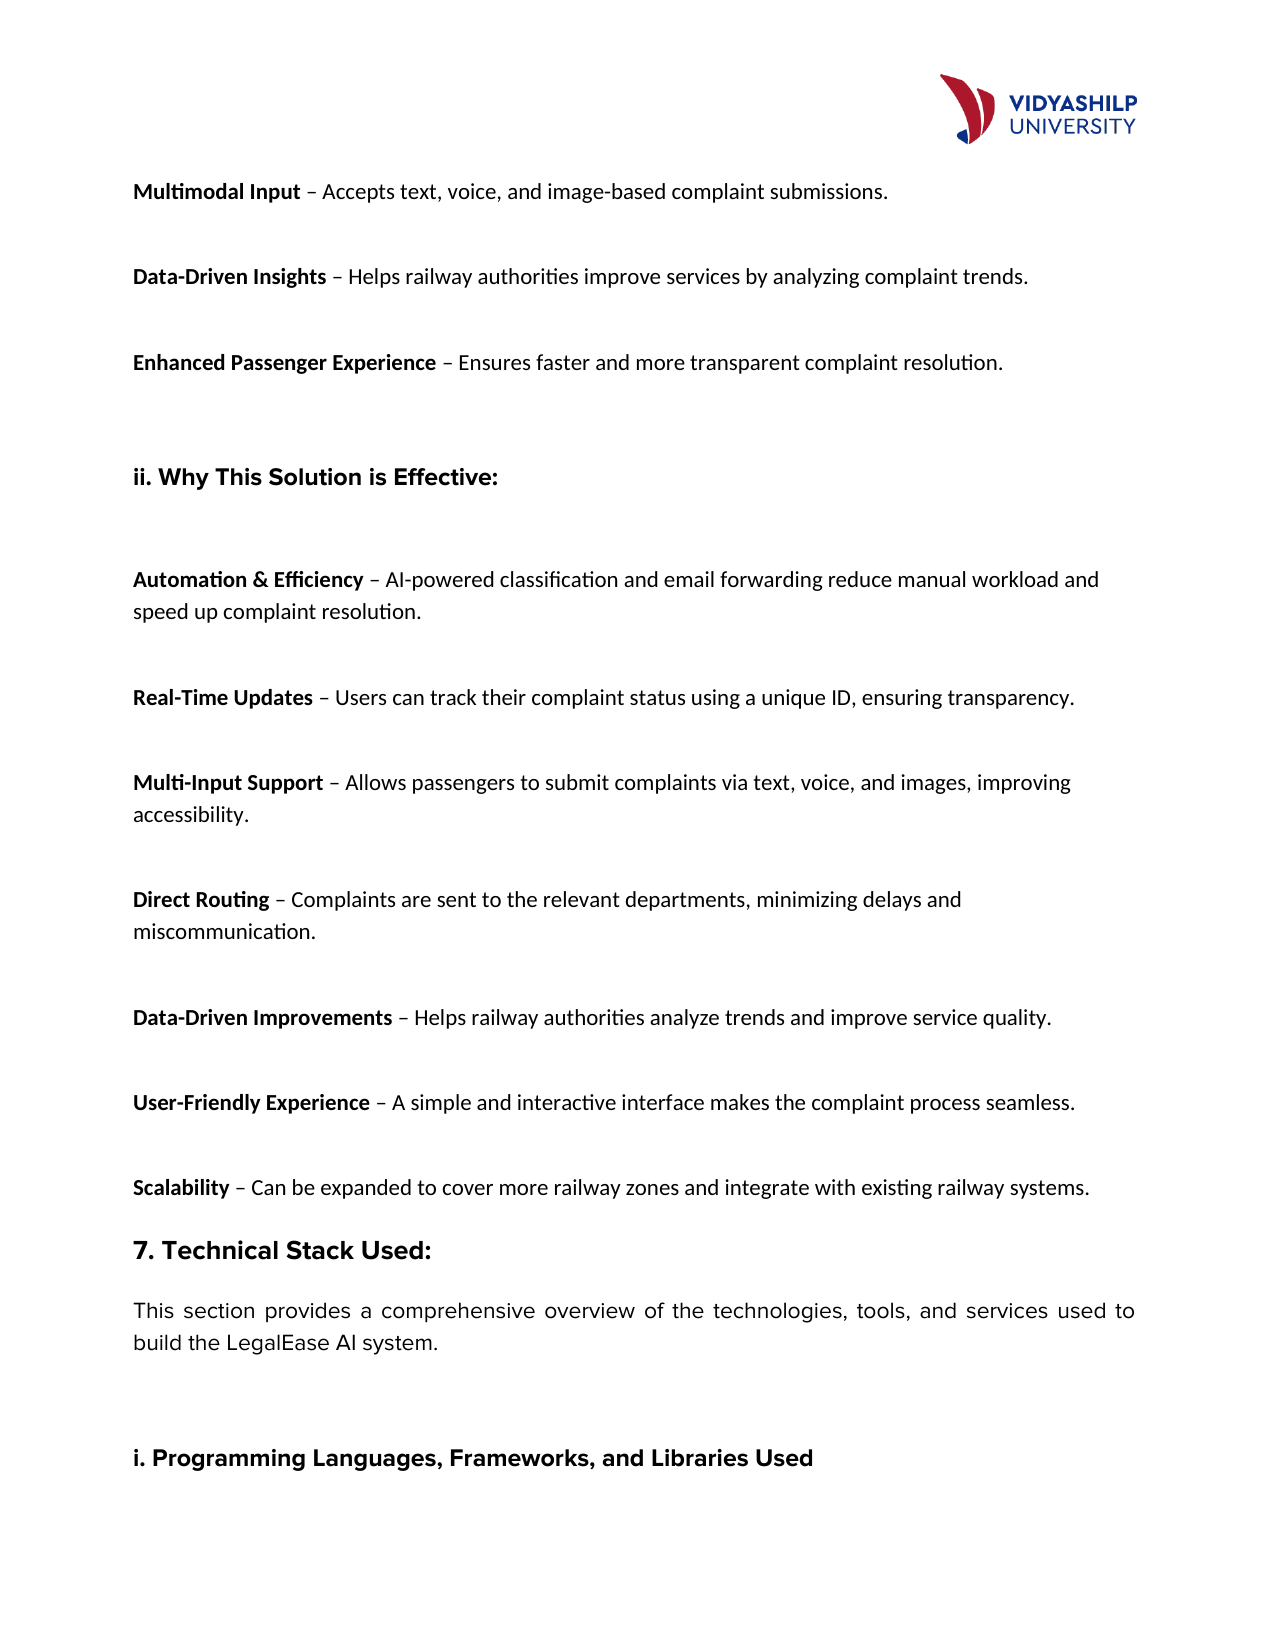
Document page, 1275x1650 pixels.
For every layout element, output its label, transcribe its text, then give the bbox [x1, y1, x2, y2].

text Enhanced Passenger Experience – Ensures faster and more transparent complaint resolution. [133, 348, 1137, 376]
text This section provides a comprehensive overview of the technologies, tools, and services used to build the LegalEase AI system. [133, 1297, 1137, 1357]
picture [939, 73, 1138, 146]
text Scalability – Can be expanded to cover more railway zones and integrate with existing railway systems. [133, 1173, 1137, 1201]
text Automation & Efficiency – AI-powered classification and email forwarding reduce manual workload and speed up complaint resolution. [133, 565, 1137, 658]
subtitle ii. Why This Solution is Effective: [133, 462, 1137, 492]
text Multimodal Input – Accepts text, voice, and image-based complaint submissions. [133, 177, 1137, 237]
text Direct Routing – Complaints are sent to the relevant departments, minimizing delays and miscommunication. [133, 885, 1137, 978]
text User-Friendly Experience – A simple and interactive interface makes the complaint process seamless. [133, 1088, 1137, 1148]
text Data-Driven Insights – Helps railway authorities improve services by analyzing complaint trends. [133, 262, 1137, 323]
text Data-Driven Improvements – Helps railway authorities analyze trends and improve service quality. [133, 1003, 1137, 1063]
text Real-Time Updates – Users can track their complaint status using a unique ID, ensuring transparency. [133, 683, 1137, 743]
subtitle i. Programming Languages, Frameworks, and Libraries Used [133, 1444, 1137, 1474]
subtitle 7. Technical Stack Used: [133, 1234, 1137, 1267]
text Multi-Input Support – Allows passengers to submit complaints via text, voice, and images, improving accessibility. [133, 768, 1137, 860]
